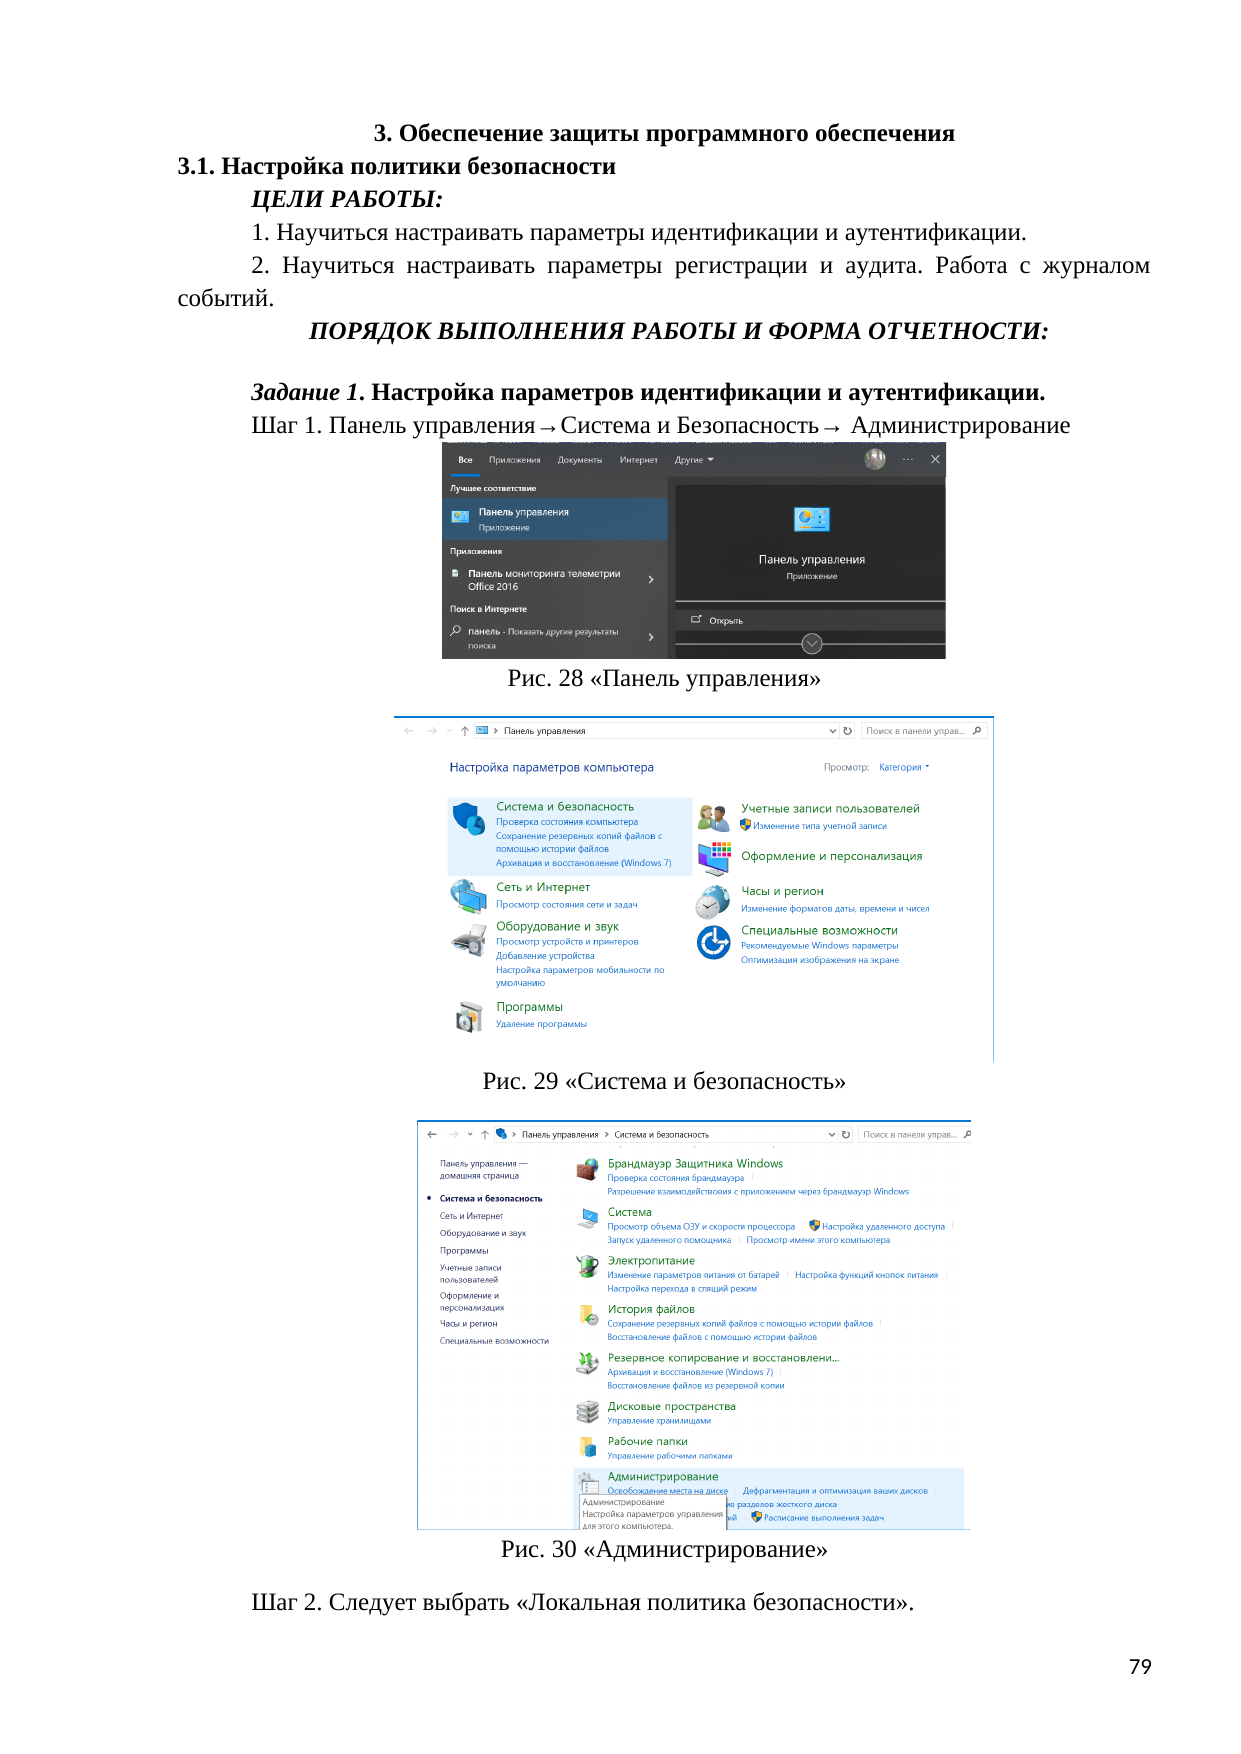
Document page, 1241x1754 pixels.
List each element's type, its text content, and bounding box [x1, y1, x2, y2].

text ЦЕЛИ РАБОТЫ: [177, 184, 1152, 213]
picture [417, 1120, 971, 1530]
subtitle 3.1. Настройка политики безопасности [177, 151, 1152, 180]
text Рис. 30 «Администрирование» [177, 1534, 1152, 1562]
text 1. Научиться настраивать параметры идентификации и аутентификации. [177, 217, 1152, 246]
picture [442, 442, 947, 659]
text Шаг 1. Панель управления→Система и Безопасность→ Администрирование [177, 410, 1152, 439]
text ПОРЯДОК ВЫПОЛНЕНИЯ РАБОТЫ И ФОРМА ОТЧЕТНОСТИ: [177, 316, 1152, 345]
subtitle 3. Обеспечение защиты программного обеспечения [177, 118, 1152, 147]
text Задание 1. Настройка параметров идентификации и аутентификации. [177, 377, 1152, 406]
text 2. Научиться настраивать параметры регистрации и аудита. Работа с журналом событий. [177, 250, 1152, 312]
text Рис. 29 «Система и безопасность» [177, 1066, 1152, 1095]
text Рис. 28 «Панель управления» [177, 663, 1152, 691]
text Шаг 2. Следует выбрать «Локальная политика безопасности». [177, 1587, 1152, 1616]
picture [394, 716, 994, 1062]
